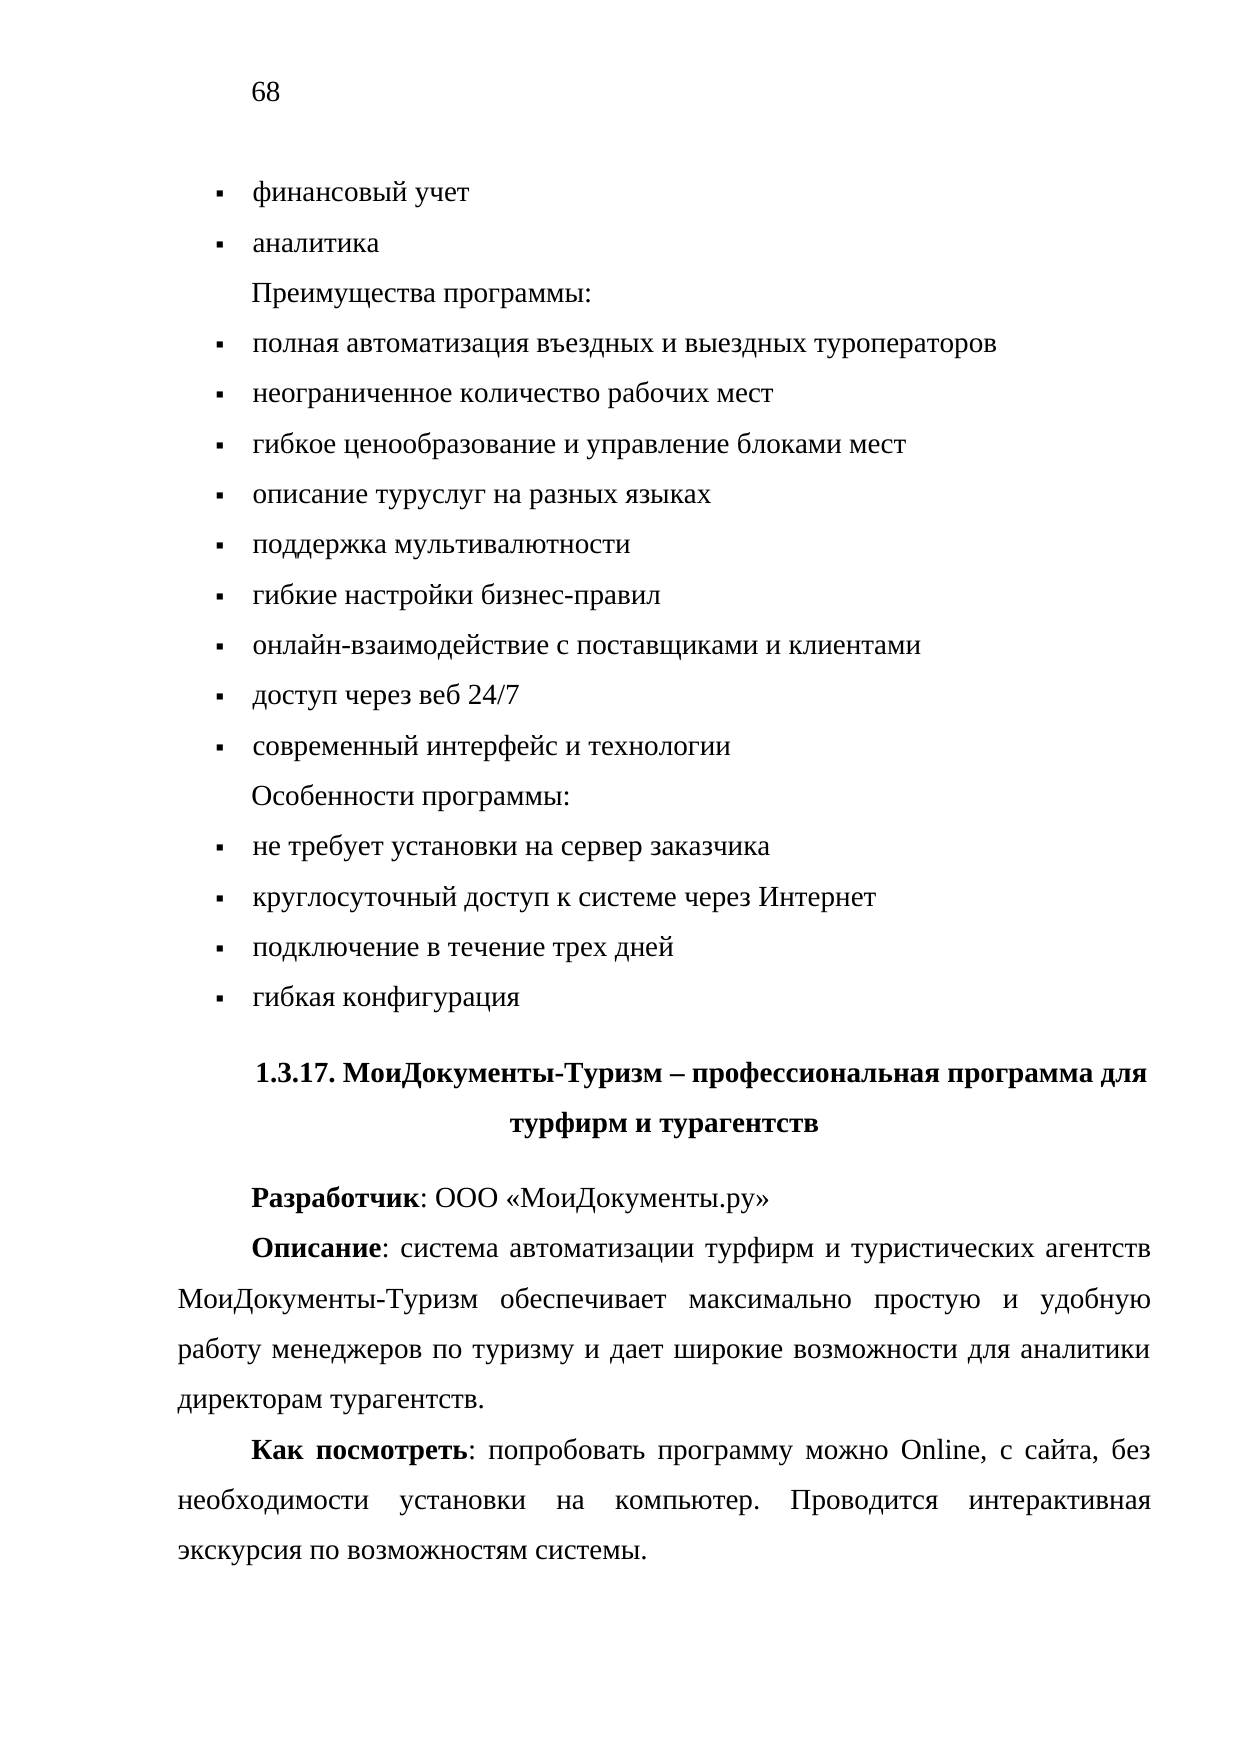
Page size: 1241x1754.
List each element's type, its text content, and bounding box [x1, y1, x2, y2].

subtitle 1.3.17. МоиДокументы-Туризм – профессиональная программа для турфирм и турагентств [177, 1055, 1152, 1138]
list подключение в течение трех дней [215, 929, 1152, 963]
list современный интерфейс и технологии [215, 728, 1152, 761]
list описание туруслуг на разных языках [215, 476, 1152, 510]
text Разработчик: ООО «МоиДокументы.ру» [177, 1180, 1152, 1214]
text Как посмотреть: попробовать программу можно Online, с сайта, без необходимости установки на компьютер. Проводится интерактивная экскурсия по возможностям системы. [177, 1432, 1152, 1566]
list гибкие настройки бизнес-правил [215, 577, 1152, 610]
list аналитика [215, 225, 1152, 258]
list неограниченное количество рабочих мест [215, 376, 1152, 409]
text Преимущества программы: [177, 275, 1152, 308]
text Особенности программы: [177, 778, 1152, 812]
list финансовый учет [215, 174, 1152, 208]
text Описание: система автоматизации турфирм и туристических агентств МоиДокументы-Туризм обеспечивает максимально простую и удобную работу менеджеров по туризму и дает широкие возможности для аналитики директорам турагентств. [177, 1231, 1152, 1415]
list поддержка мультивалютности [215, 527, 1152, 560]
list доступ через веб 24/7 [215, 677, 1152, 711]
list круглосуточный доступ к системе через Интернет [215, 879, 1152, 912]
list полная автоматизация въездных и выездных туроператоров [215, 325, 1152, 359]
list гибкое ценообразование и управление блоками мест [215, 426, 1152, 459]
list гибкая конфигурация [215, 979, 1152, 1013]
list не требует установки на сервер заказчика [215, 828, 1152, 862]
list онлайн-взаимодействие с поставщиками и клиентами [215, 627, 1152, 661]
